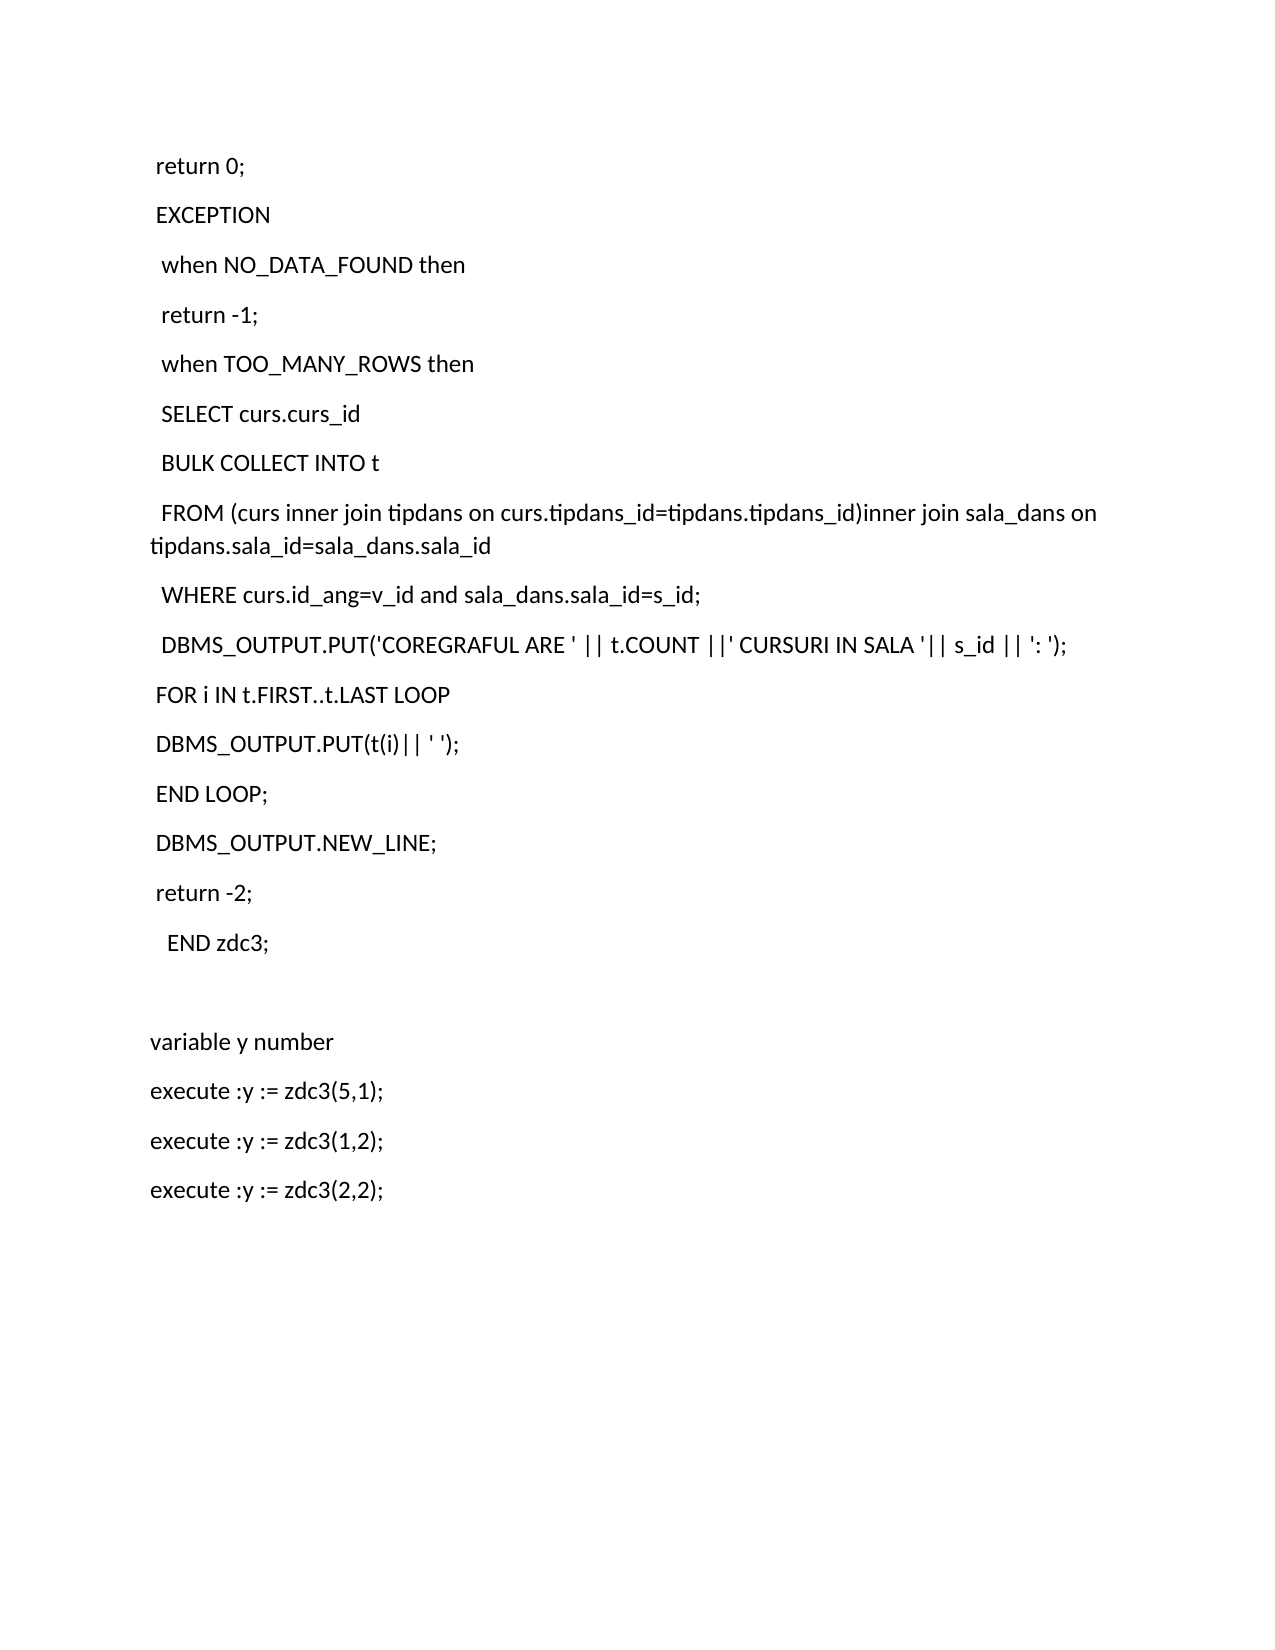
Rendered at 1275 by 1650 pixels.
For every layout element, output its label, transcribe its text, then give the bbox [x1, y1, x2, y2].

text DBMS_OUTPUT.PUT('COREGRAFUL ARE ' || t.COUNT ||' CURSURI IN SALA '|| s_id || ': '); [150, 629, 1125, 660]
text return 0; [150, 150, 1125, 181]
text SELECT curs.curs_id [150, 398, 1125, 428]
text variable y number [150, 1026, 1125, 1056]
text EXCEPTION [150, 199, 1125, 230]
text return -1; [150, 299, 1125, 329]
text END zdc3; [150, 927, 1125, 957]
text BULK COLLECT INTO t [150, 447, 1125, 478]
text DBMS_OUTPUT.NEW_LINE; [150, 827, 1125, 858]
text when TOO_MANY_ROWS then [150, 348, 1125, 379]
text FROM (curs inner join tipdans on curs.tipdans_id=tipdans.tipdans_id)inner join sala_dans on tipdans.sala_id=sala_dans.sala_id [150, 497, 1125, 561]
text FOR i IN t.FIRST..t.LAST LOOP [150, 679, 1125, 709]
text execute :y := zdc3(5,1); [150, 1075, 1125, 1106]
text execute :y := zdc3(2,2); [150, 1174, 1125, 1205]
text DBMS_OUTPUT.PUT(t(i)|| ' '); [150, 728, 1125, 759]
text execute :y := zdc3(1,2); [150, 1125, 1125, 1156]
text END LOOP; [150, 778, 1125, 808]
text when NO_DATA_FOUND then [150, 249, 1125, 280]
text return -2; [150, 877, 1125, 908]
text WHERE curs.id_ang=v_id and sala_dans.sala_id=s_id; [150, 579, 1125, 610]
